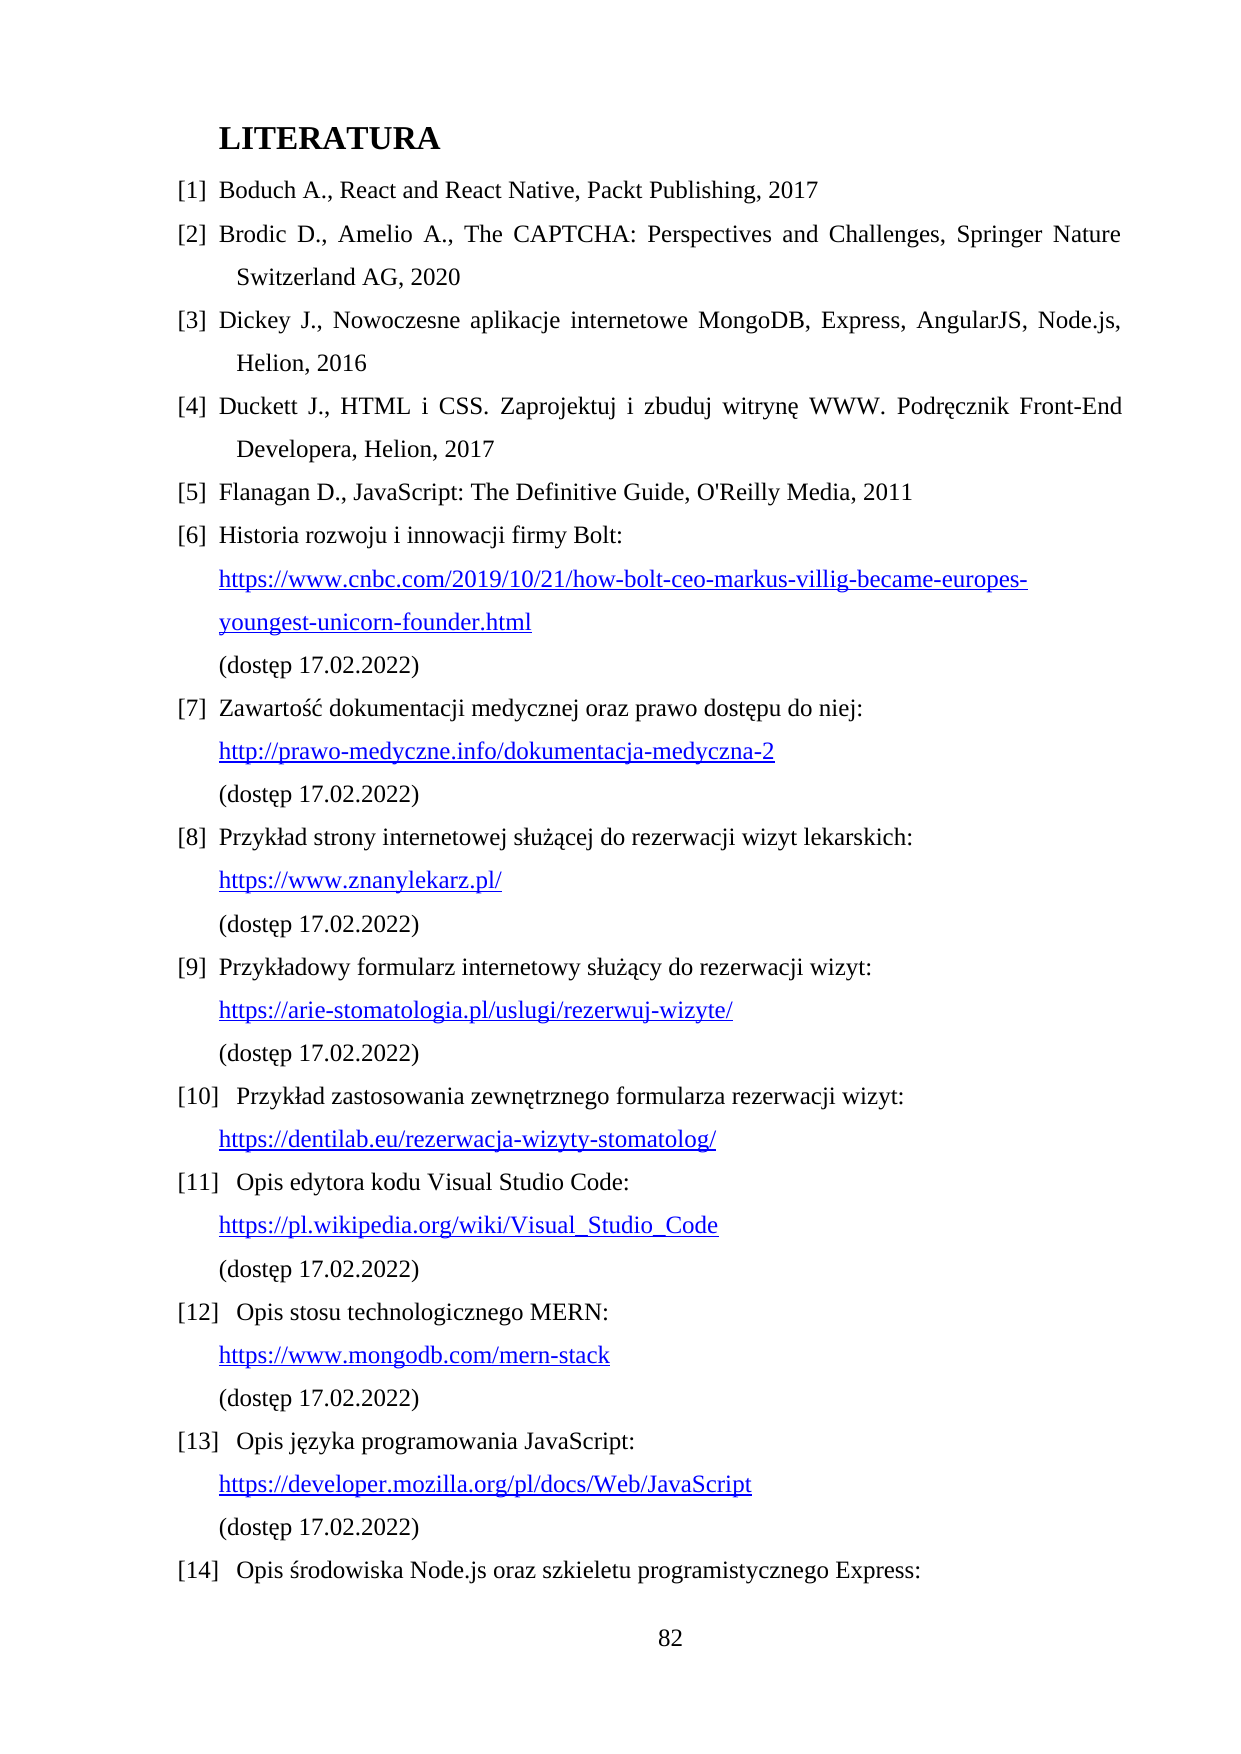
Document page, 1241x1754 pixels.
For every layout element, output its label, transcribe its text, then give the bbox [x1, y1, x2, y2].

list Opis stosu technologicznego MERN: [177, 1297, 1122, 1326]
list Przykład zastosowania zewnętrznego formularza rezerwacji wizyt: [177, 1081, 1122, 1110]
list http://prawo-medyczne.info/dokumentacja-medyczna-2 [218, 736, 1122, 765]
list https://arie-stomatologia.pl/uslugi/rezerwuj-wizyte/ [218, 995, 1122, 1024]
list (dostęp 17.02.2022) [218, 1512, 1122, 1541]
list Przykład strony internetowej służącej do rezerwacji wizyt lekarskich: [177, 822, 1122, 851]
list https://www.mongodb.com/mern-stack [218, 1340, 1122, 1369]
list Opis języka programowania JavaScript: [177, 1426, 1122, 1455]
list https://dentilab.eu/rezerwacja-wizyty-stomatolog/ [218, 1124, 1122, 1153]
list (dostęp 17.02.2022) [218, 909, 1122, 937]
list Historia rozwoju i innowacji firmy Bolt: [177, 521, 1122, 549]
list https://www.cnbc.com/2019/10/21/how-bolt-ceo-markus-villig-became-europes-youngest-unicorn-founder.html [218, 564, 1122, 636]
list (dostęp 17.02.2022) [218, 650, 1122, 679]
list (dostęp 17.02.2022) [218, 779, 1122, 808]
list Dickey J., Nowoczesne aplikacje internetowe MongoDB, Express, AngularJS, Node.js, Helion, 2016 [177, 305, 1122, 377]
list Flanagan D., JavaScript: The Definitive Guide, O'Reilly Media, 2011 [177, 477, 1122, 506]
list Przykładowy formularz internetowy służący do rezerwacji wizyt: [177, 952, 1122, 981]
list Boduch A., React and React Native, Packt Publishing, 2017 [177, 176, 1122, 204]
list (dostęp 17.02.2022) [218, 1383, 1122, 1412]
list Opis środowiska Node.js oraz szkieletu programistycznego Express: [177, 1556, 1122, 1584]
list Opis edytora kodu Visual Studio Code: [177, 1167, 1122, 1196]
list (dostęp 17.02.2022) [218, 1254, 1122, 1282]
list https://developer.mozilla.org/pl/docs/Web/JavaScript [218, 1469, 1122, 1498]
list Brodic D., Amelio A., The CAPTCHA: Perspectives and Challenges, Springer Nature Switzerland AG, 2020 [177, 219, 1122, 291]
list Zawartość dokumentacji medycznej oraz prawo dostępu do niej: [177, 693, 1122, 722]
list https://www.znanylekarz.pl/ [218, 866, 1122, 894]
list (dostęp 17.02.2022) [218, 1038, 1122, 1067]
list Duckett J., HTML i CSS. Zaprojektuj i zbuduj witrynę WWW. Podręcznik Front-End Developera, Helion, 2017 [177, 391, 1122, 463]
list https://pl.wikipedia.org/wiki/Visual_Studio_Code [218, 1211, 1122, 1239]
subtitle Literatura [218, 118, 1122, 156]
